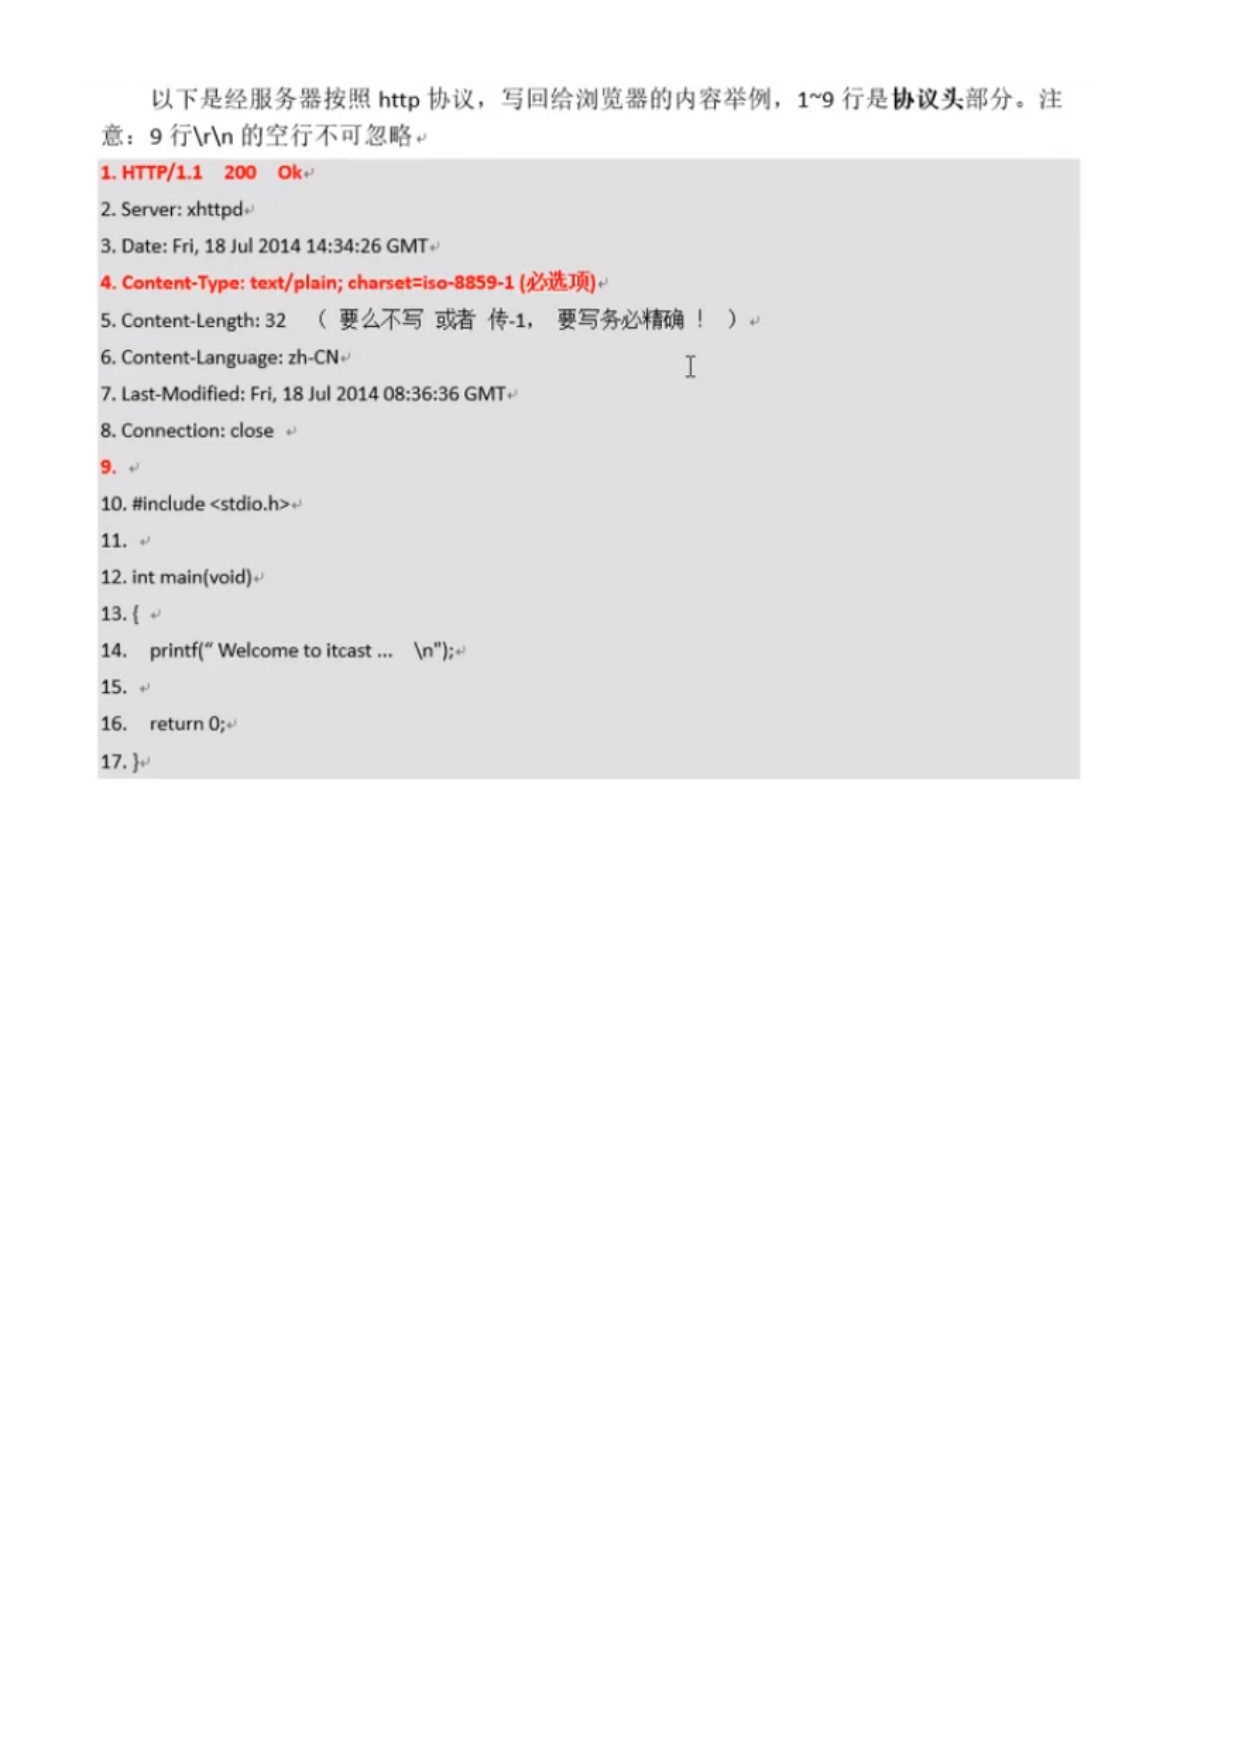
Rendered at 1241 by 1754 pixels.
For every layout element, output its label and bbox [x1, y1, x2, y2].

picture [75, 80, 1166, 791]
